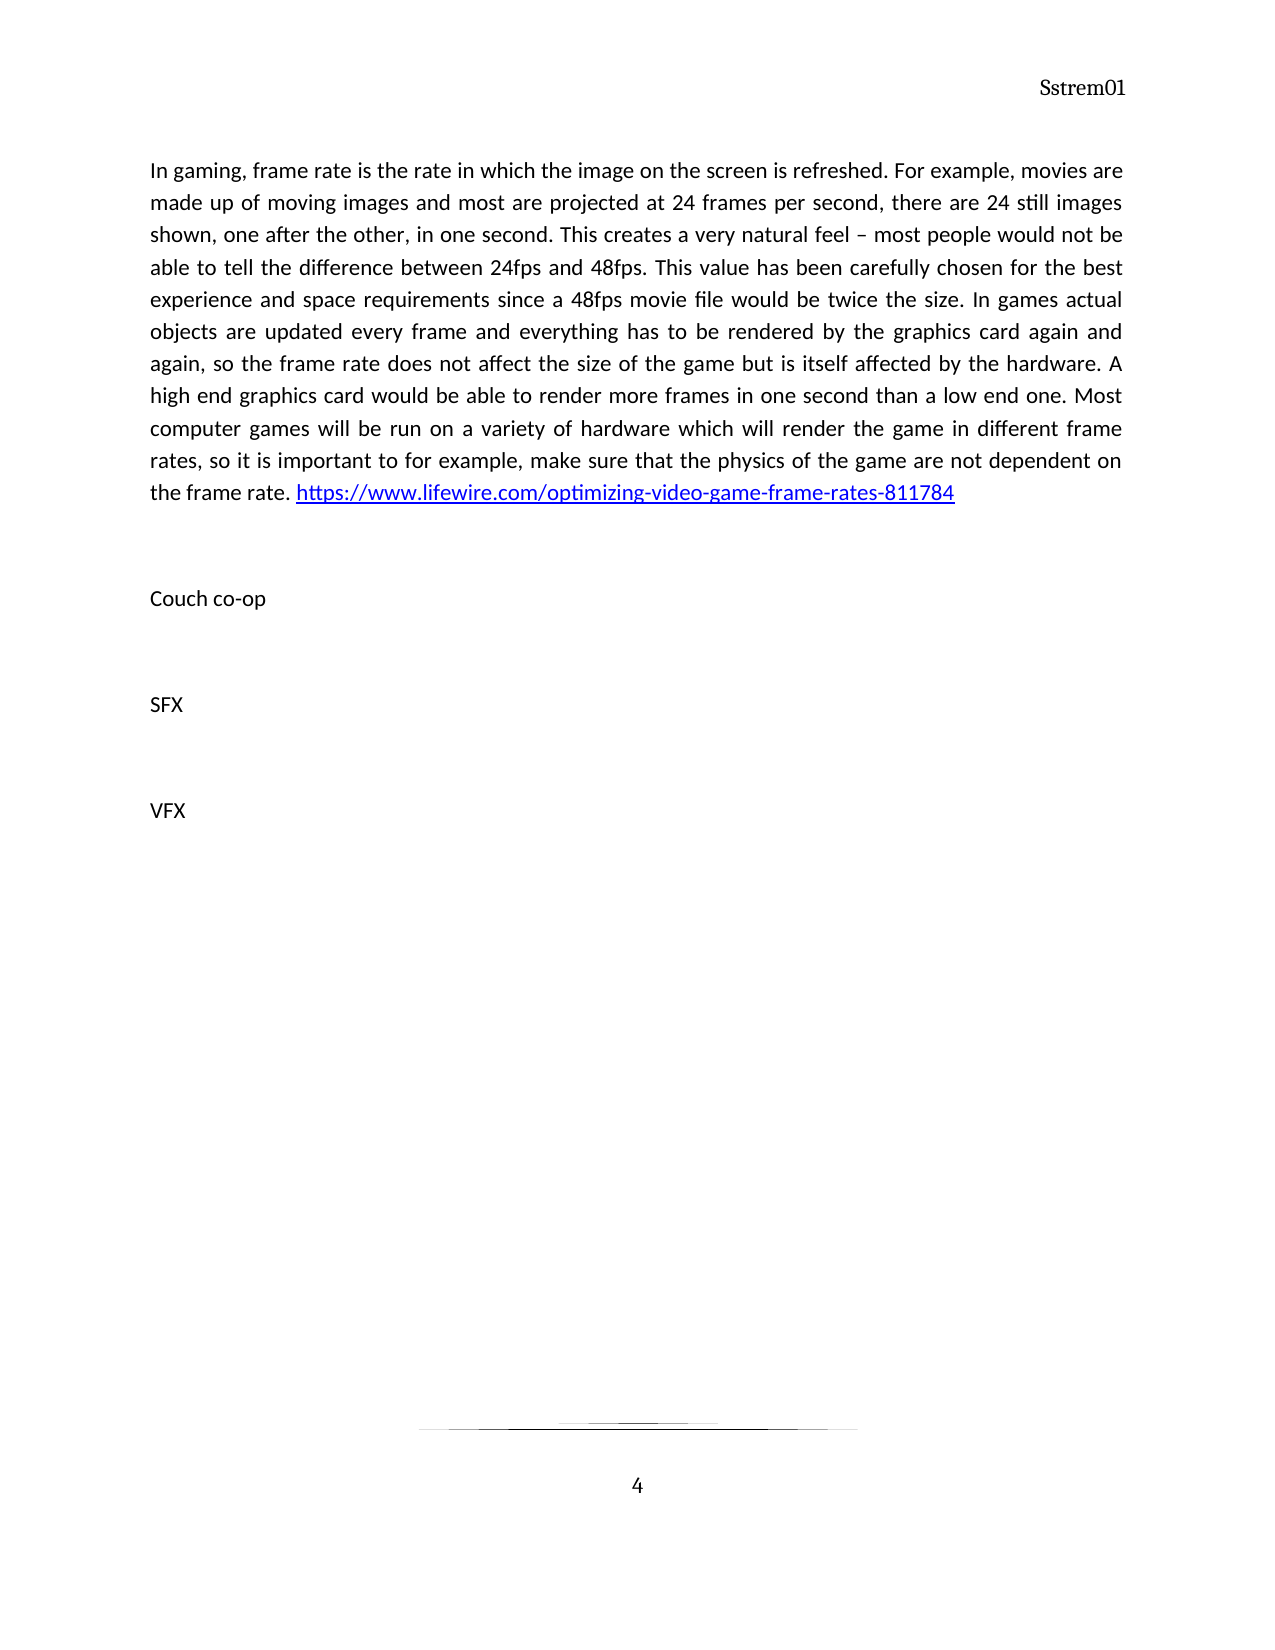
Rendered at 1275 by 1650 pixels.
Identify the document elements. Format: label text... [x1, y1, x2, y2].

text Couch co-op [150, 584, 1125, 612]
text VFX [150, 796, 1125, 824]
text SFX [150, 690, 1125, 718]
text In gaming, frame rate is the rate in which the image on the screen is refreshed. For example, movies are made up of moving images and most are projected at 24 frames per second, there are 24 still images shown, one after the other, in one second. This creates a very natural feel – most people would not be able to tell the difference between 24fps and 48fps. This value has been carefully chosen for the best experience and space requirements since a 48fps movie file would be twice the size. In games actual objects are updated every frame and everything has to be rendered by the graphics card again and again, so the frame rate does not affect the size of the game but is itself affected by the hardware. A high end graphics card would be able to render more frames in one second than a low end one. Most computer games will be run on a variety of hardware which will render the game in different frame rates, so it is important to for example, make sure that the physics of the game are not dependent on the frame rate. https://www.lifewire.com/optimizing-video-game-frame-rates-811784 [150, 156, 1125, 506]
